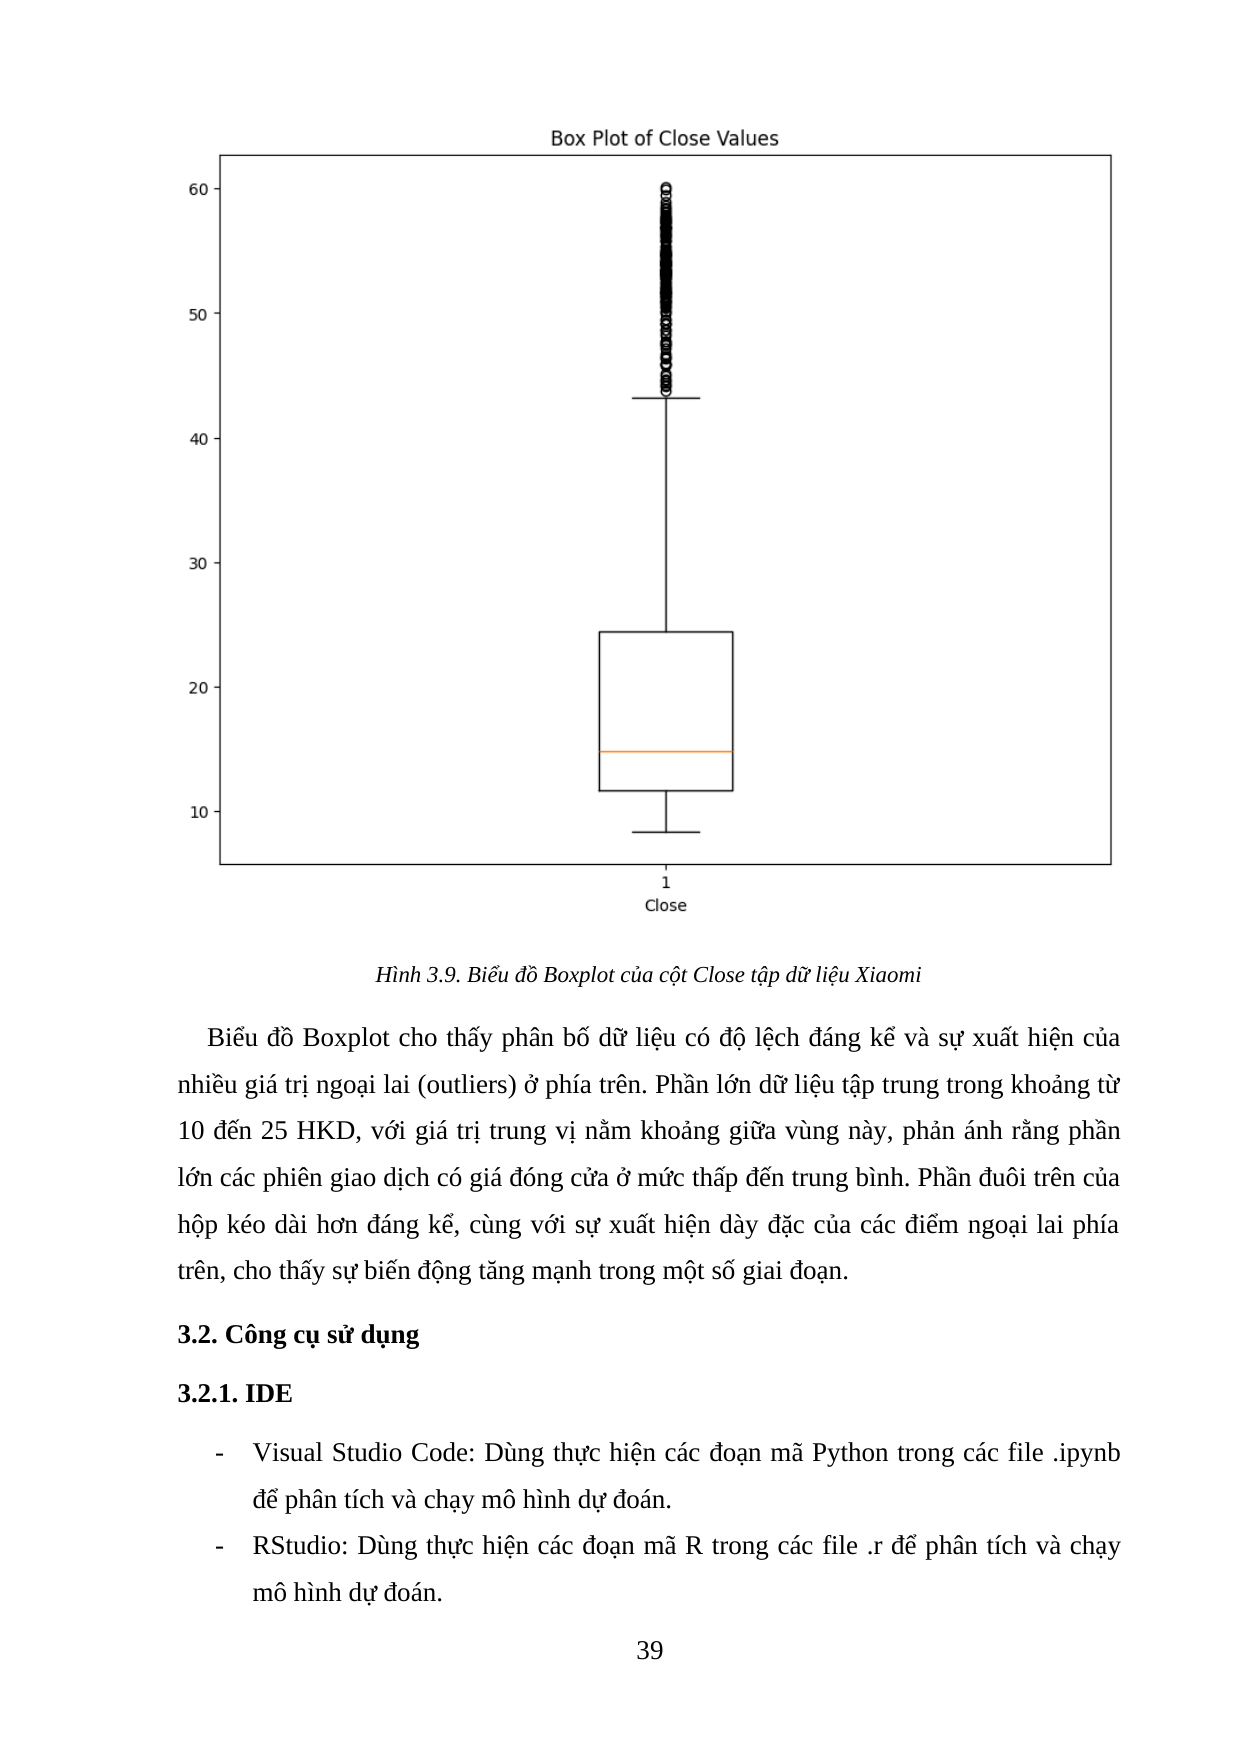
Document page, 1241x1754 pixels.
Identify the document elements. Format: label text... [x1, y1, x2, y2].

list Visual Studio Code: Dùng thực hiện các đoạn mã Python trong các file .ipynb để phân tích và chạy mô hình dự đoán. [215, 1436, 1122, 1514]
subtitle Hình 3.9. Biểu đồ Boxplot của cột Close tập dữ liệu Xiaomi [177, 961, 1122, 987]
subtitle 3.2.1. IDE [177, 1377, 1122, 1408]
subtitle 3.2. Công cụ sử dụng [177, 1318, 1122, 1349]
text Biểu đồ Boxplot cho thấy phân bố dữ liệu có độ lệch đáng kể và sự xuất hiện của nhiều giá trị ngoại lai (outliers) ở phía trên. Phần lớn dữ liệu tập trung trong khoảng từ 10 đến 25 HKD, với giá trị trung vị nằm khoảng giữa vùng này, phản ánh rằng phần lớn các phiên giao dịch có giá đóng cửa ở mức thấp đến trung bình. Phần đuôi trên của hộp kéo dài hơn đáng kể, cùng với sự xuất hiện dày đặc của các điểm ngoại lai phía trên, cho thấy sự biến động tăng mạnh trong một số giai đoạn. [177, 1021, 1122, 1286]
picture [177, 118, 1122, 925]
list RStudio: Dùng thực hiện các đoạn mã R trong các file .r để phân tích và chạy mô hình dự đoán. [215, 1529, 1122, 1607]
